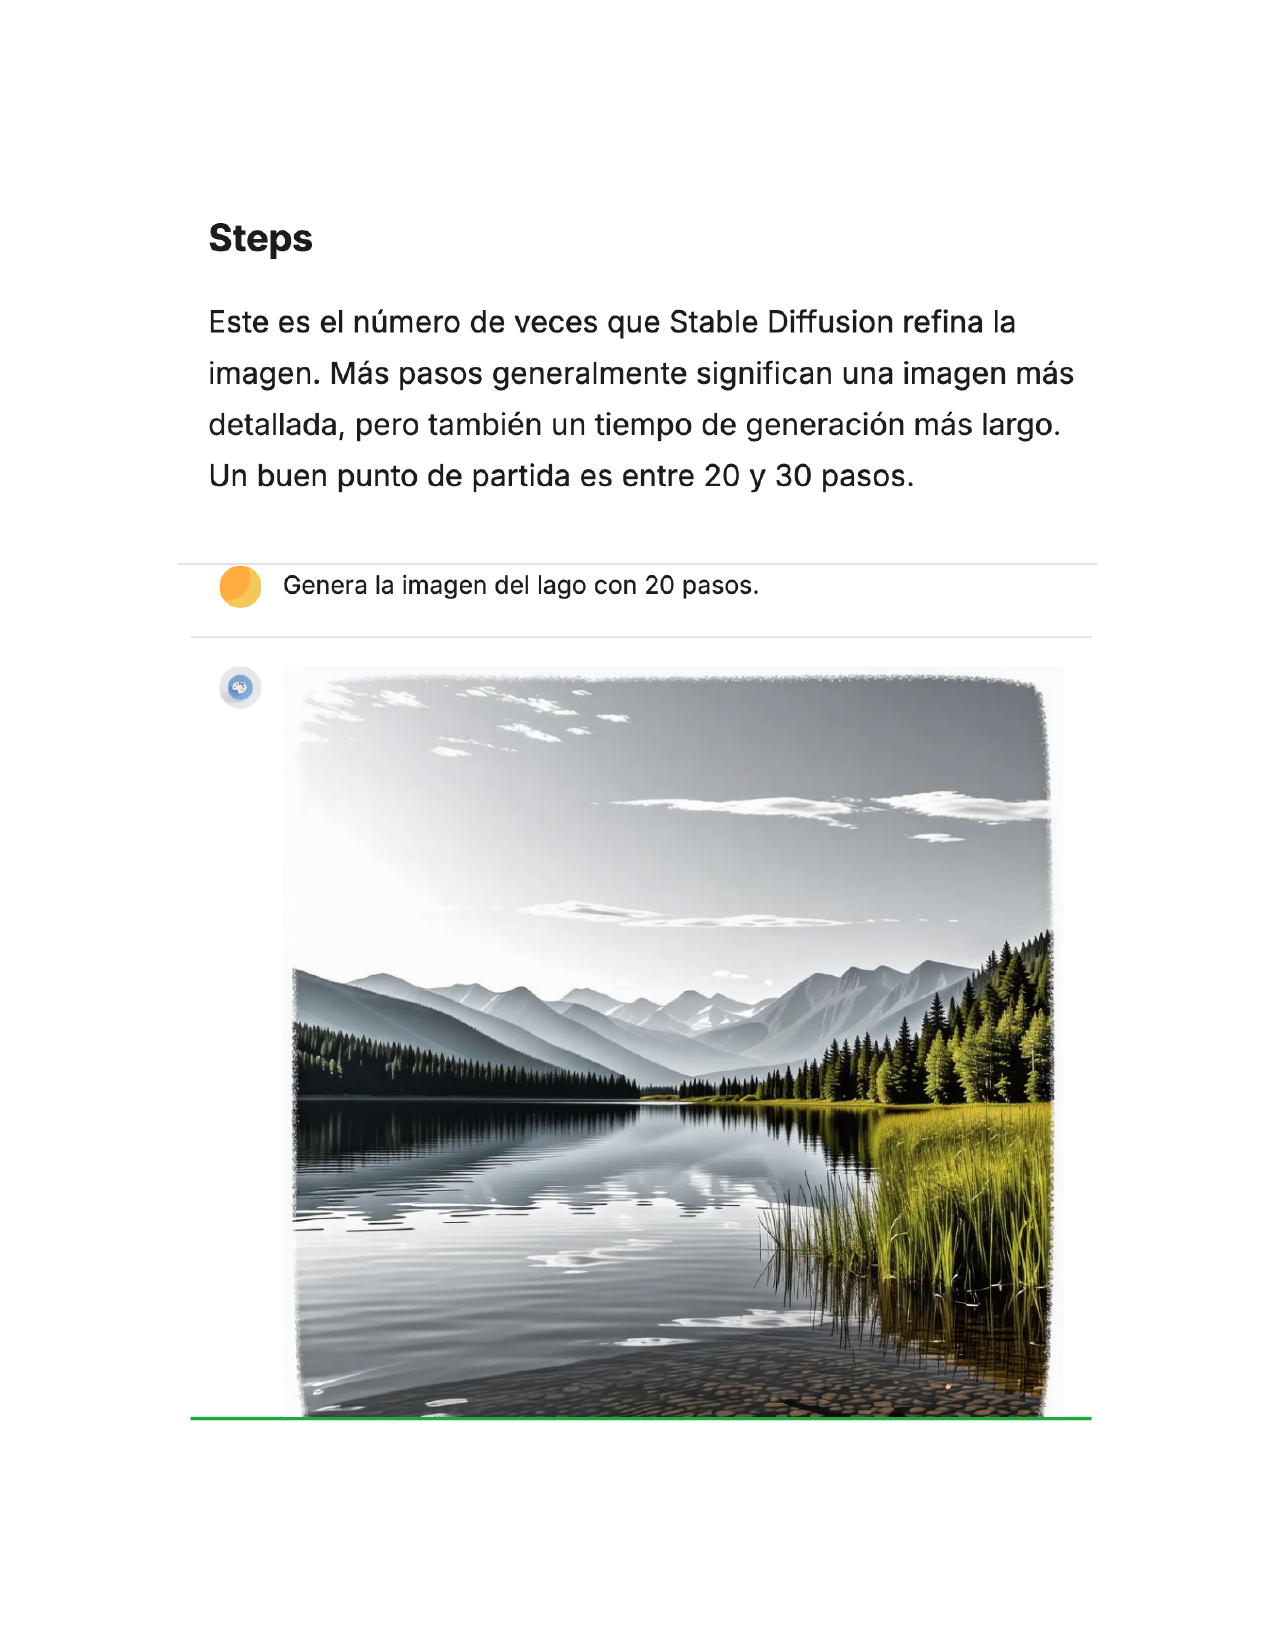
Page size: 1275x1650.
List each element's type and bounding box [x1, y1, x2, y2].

picture [177, 563, 1098, 1438]
picture [177, 198, 1098, 538]
